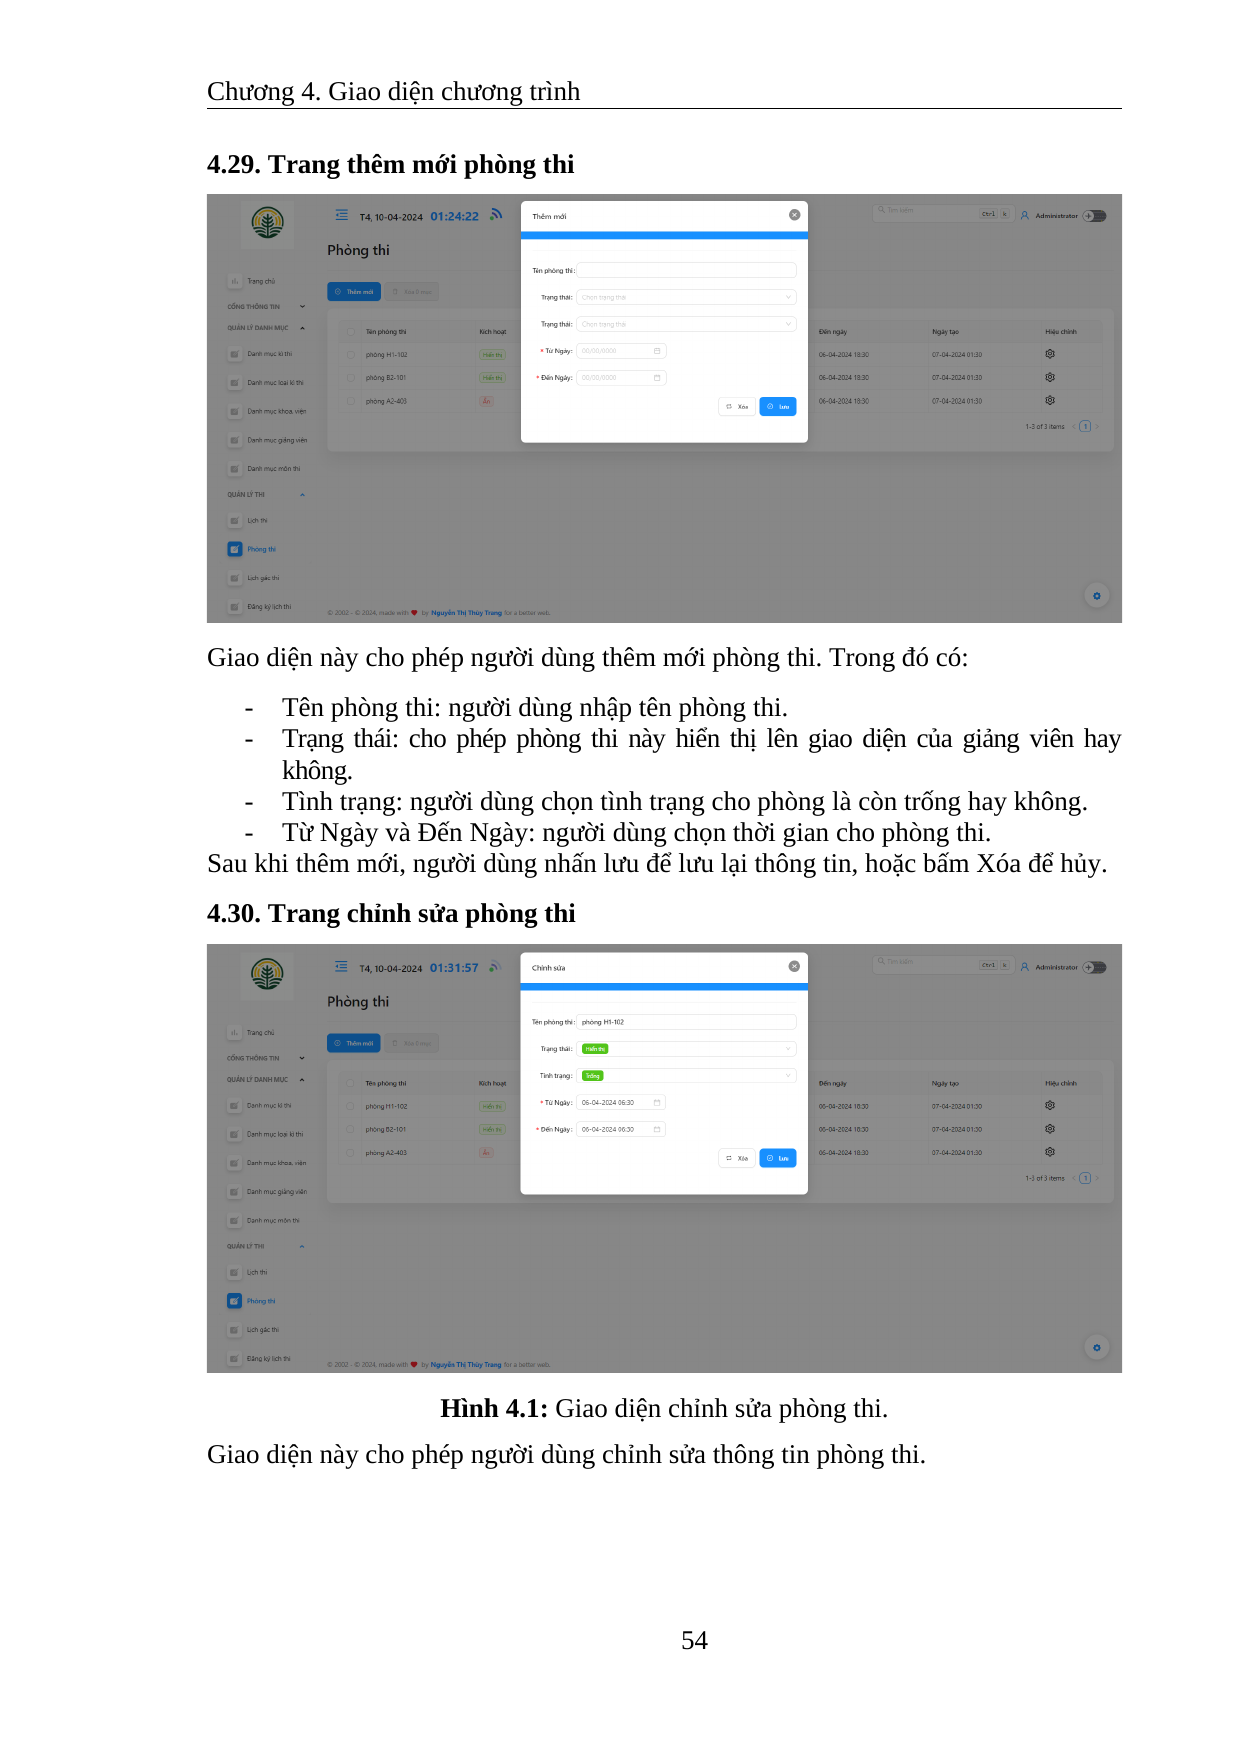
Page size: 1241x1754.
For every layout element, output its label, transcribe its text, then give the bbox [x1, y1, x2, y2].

list Trạng thái: cho phép phòng thi này hiển thị lên giao diện của giảng viên hay không. [244, 723, 1122, 785]
text Giao diện này cho phép người dùng chỉnh sửa thông tin phòng thi. [207, 1438, 1122, 1469]
list Tên phòng thi: người dùng nhập tên phòng thi. [244, 691, 1122, 723]
list Tình trạng: người dùng chọn tình trạng cho phòng là còn trống hay không. [244, 785, 1122, 816]
text Trang thêm mới phòng thi [207, 148, 1122, 179]
text Sau khi thêm mới, người dùng nhấn lưu để lưu lại thông tin, hoặc bấm Xóa để hủy. [207, 847, 1122, 878]
text Giao diện chỉnh sửa phòng thi. [207, 1392, 1122, 1423]
list Từ Ngày và Đến Ngày: người dùng chọn thời gian cho phòng thi. [244, 816, 1122, 847]
text Trang chỉnh sửa phòng thi [207, 897, 1122, 928]
picture [206, 944, 1123, 1373]
text Giao diện này cho phép người dùng thêm mới phòng thi. Trong đó có: [207, 641, 1122, 672]
picture [206, 194, 1123, 623]
